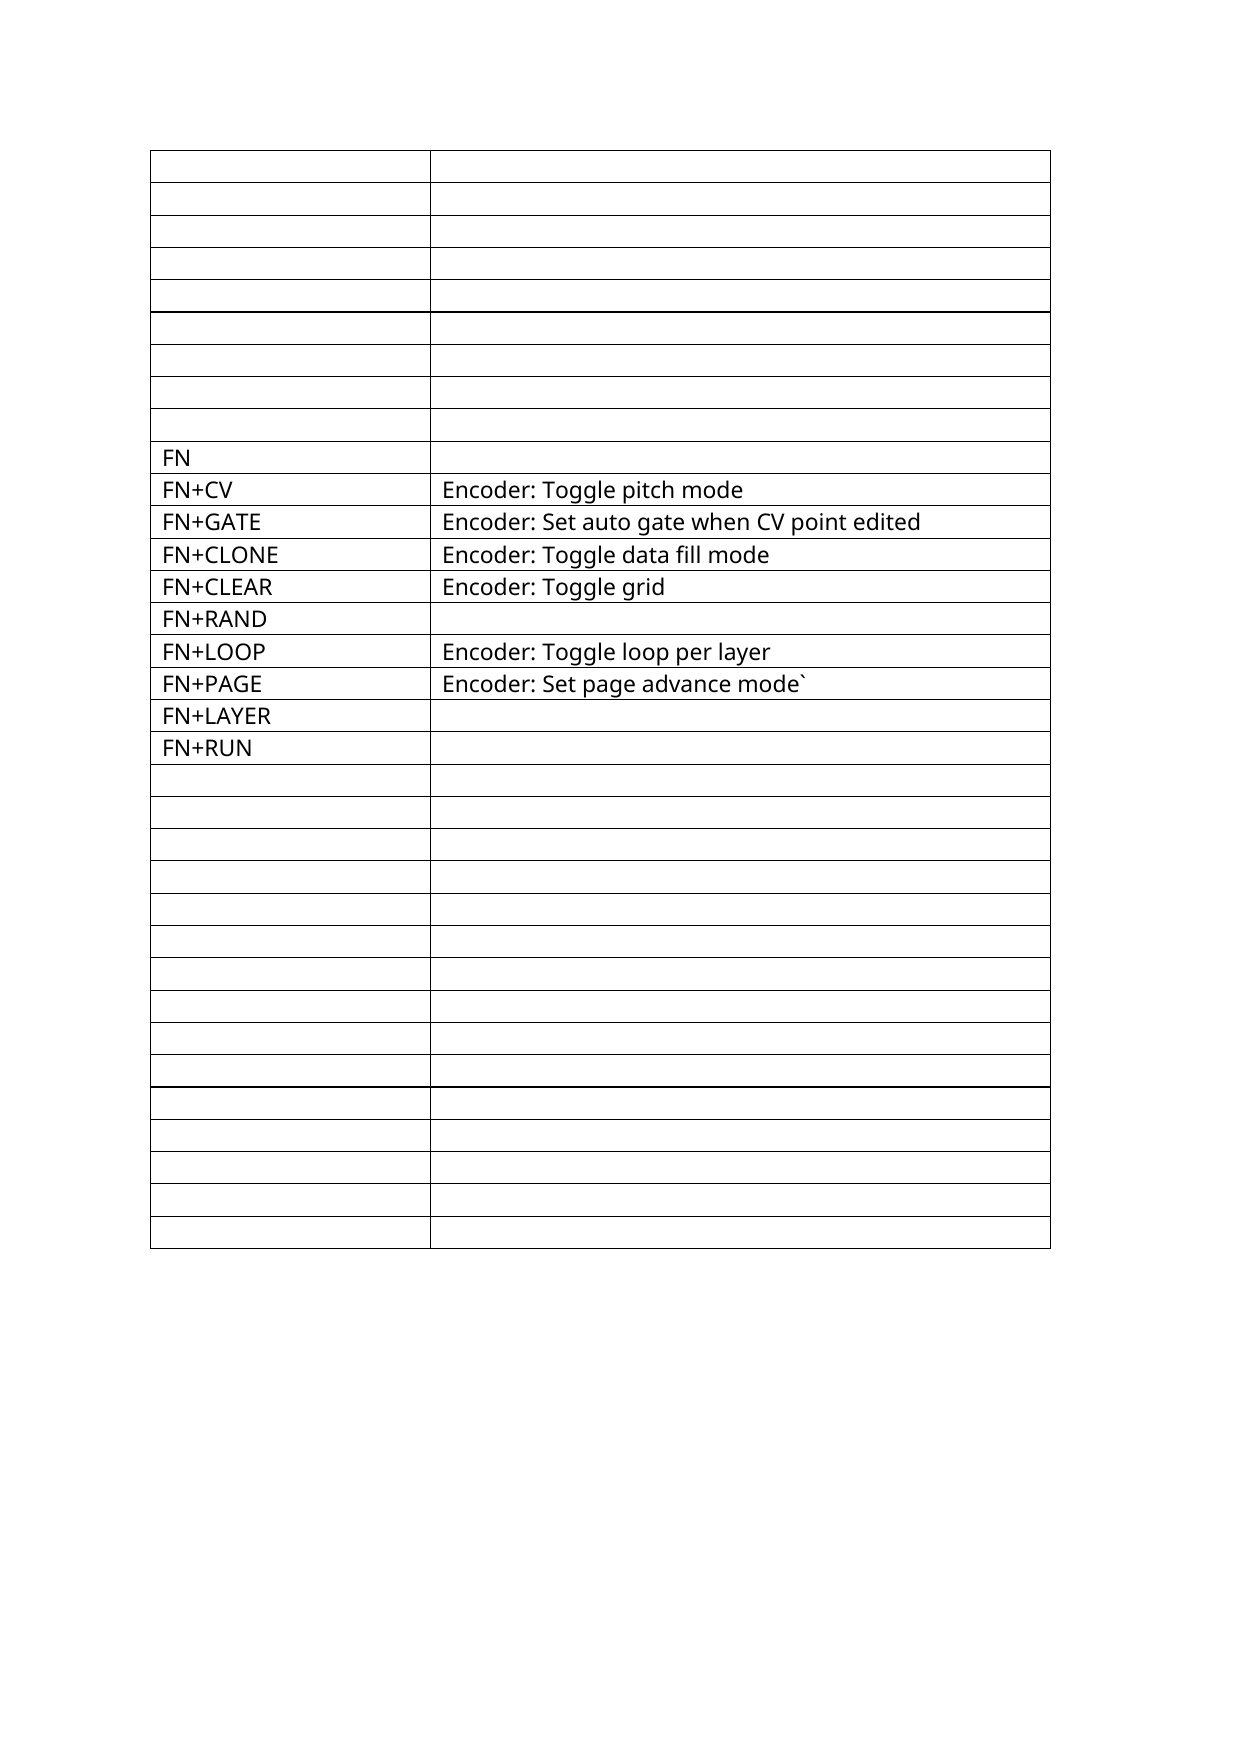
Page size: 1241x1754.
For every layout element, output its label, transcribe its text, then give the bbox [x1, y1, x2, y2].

table_cell [151, 765, 430, 796]
table_cell [151, 861, 430, 893]
table_cell [151, 216, 430, 247]
table_cell [151, 1120, 430, 1151]
table_cell FN+PAGE [151, 668, 430, 699]
table_cell [151, 1023, 430, 1054]
table_cell [431, 183, 1050, 214]
table_cell [431, 700, 1050, 731]
table_cell [431, 829, 1050, 860]
table_cell [151, 280, 430, 311]
table_cell FN+RAND [151, 603, 430, 634]
table_cell [431, 894, 1050, 925]
table_cell FN+CLONE [151, 539, 430, 570]
table_cell Encoder: Set page advance mode` [431, 668, 1050, 699]
table_cell [431, 345, 1050, 376]
table_cell Encoder: Set auto gate when CV point edited [431, 506, 1050, 537]
table_cell [431, 313, 1050, 344]
table_cell [431, 409, 1050, 441]
table_cell [431, 377, 1050, 408]
table_cell [151, 345, 430, 376]
table_cell FN [151, 442, 430, 473]
table_cell [151, 1152, 430, 1183]
table_cell [151, 958, 430, 989]
table_cell [431, 732, 1050, 763]
table_cell [151, 1217, 430, 1248]
table_cell FN+RUN [151, 732, 430, 763]
table_cell Encoder: Toggle pitch mode [431, 474, 1050, 505]
table_cell [151, 313, 430, 344]
table_cell [151, 1184, 430, 1216]
table_cell FN+CV [151, 474, 430, 505]
table_cell [431, 765, 1050, 796]
table_cell [431, 926, 1050, 957]
table_cell [151, 183, 430, 214]
table_cell [431, 442, 1050, 473]
table_cell [151, 151, 430, 182]
table_cell [151, 894, 430, 925]
table_cell [431, 216, 1050, 247]
table_cell [151, 409, 430, 441]
table_cell [431, 958, 1050, 989]
table_cell Encoder: Toggle grid [431, 571, 1050, 602]
table_cell Encoder: Toggle loop per layer [431, 635, 1050, 667]
table_cell FN+CLEAR [151, 571, 430, 602]
table_cell [431, 1152, 1050, 1183]
table_cell [431, 1023, 1050, 1054]
table_cell FN+GATE [151, 506, 430, 537]
table_cell [431, 603, 1050, 634]
table_cell FN+LAYER [151, 700, 430, 731]
table_cell [151, 991, 430, 1022]
table_cell Encoder: Toggle data fill mode [431, 539, 1050, 570]
table_cell [431, 1120, 1050, 1151]
table_cell [431, 991, 1050, 1022]
table_cell [151, 377, 430, 408]
table_cell [151, 1055, 430, 1086]
table_cell [431, 1217, 1050, 1248]
table_cell [151, 1088, 430, 1119]
table_cell [431, 1184, 1050, 1216]
table_cell [151, 797, 430, 828]
table_cell [431, 1088, 1050, 1119]
table_cell [431, 151, 1050, 182]
table_cell [431, 1055, 1050, 1086]
table_cell [431, 280, 1050, 311]
table_cell [151, 829, 430, 860]
table_cell [431, 861, 1050, 893]
table_cell [151, 248, 430, 279]
table_cell [151, 926, 430, 957]
table_cell [431, 797, 1050, 828]
table_cell [431, 248, 1050, 279]
table_cell FN+LOOP [151, 635, 430, 667]
